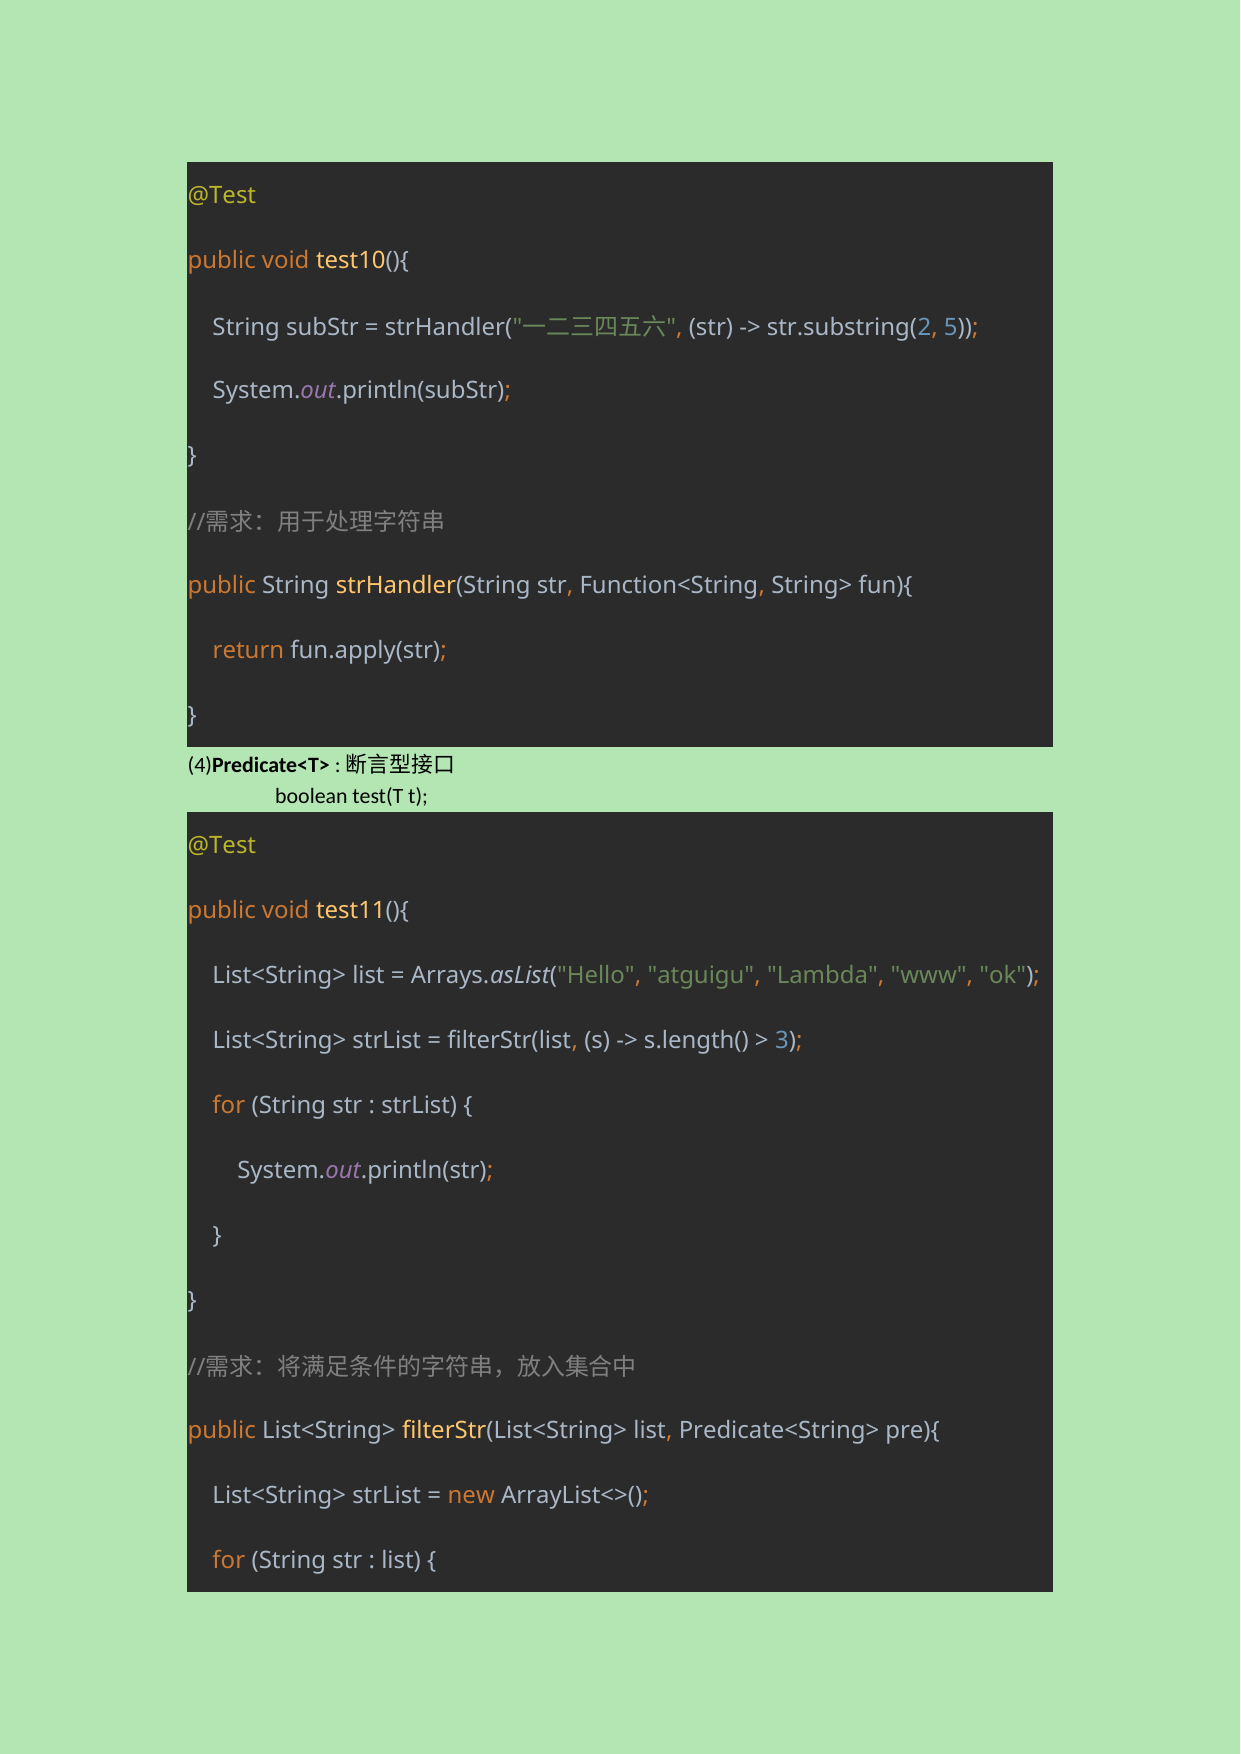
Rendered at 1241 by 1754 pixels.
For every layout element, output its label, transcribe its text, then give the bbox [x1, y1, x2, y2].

text @Test public void test10(){ String subStr = strHandler("一二三四五六", (str) -> str.substring(2, 5)); System.out.println(subStr); } //需求：用于处理字符串 public String strHandler(String str, Function<String, String> fun){ return fun.apply(str); } [187, 162, 1053, 747]
text boolean test(T t); [187, 779, 1053, 812]
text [187, 812, 1053, 1592]
text (4)Predicate<T> : 断言型接口 [187, 747, 1053, 779]
